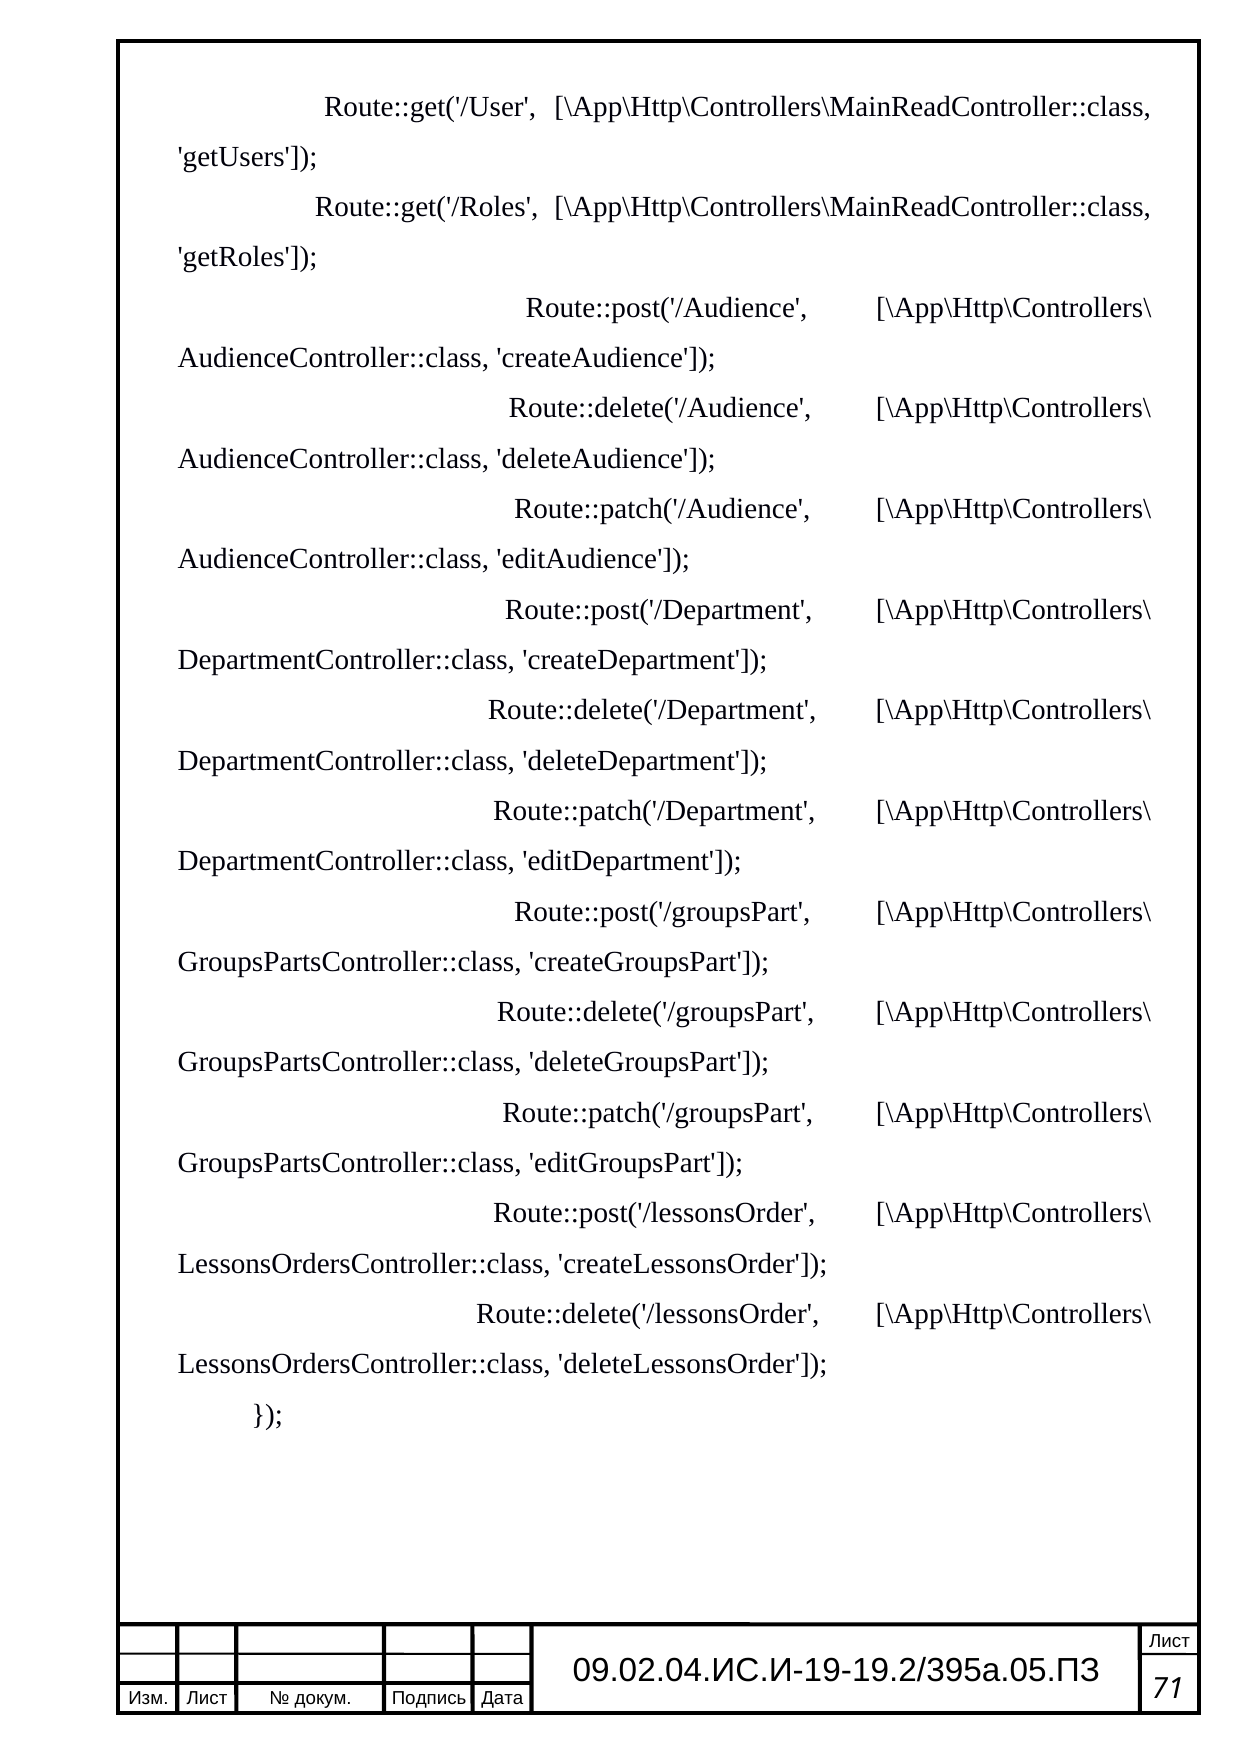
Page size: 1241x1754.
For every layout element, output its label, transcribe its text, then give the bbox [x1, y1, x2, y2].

text }); [177, 1397, 1152, 1430]
text Route::post('/lessonsOrder', [\App\Http\Controllers\LessonsOrdersController::class, 'createLessonsOrder']); [177, 1196, 1152, 1279]
text Route::delete('/lessonsOrder', [\App\Http\Controllers\LessonsOrdersController::class, 'deleteLessonsOrder']); [177, 1296, 1152, 1380]
text Route::delete('/Department', [\App\Http\Controllers\DepartmentController::class, 'deleteDepartment']); [177, 692, 1152, 776]
text Route::delete('/groupsPart', [\App\Http\Controllers\GroupsPartsController::class, 'deleteGroupsPart']); [177, 994, 1152, 1078]
text Route::patch('/groupsPart', [\App\Http\Controllers\GroupsPartsController::class, 'editGroupsPart']); [177, 1095, 1152, 1179]
text Route::post('/Audience', [\App\Http\Controllers\AudienceController::class, 'createAudience']); [177, 290, 1152, 374]
text Route::post('/groupsPart', [\App\Http\Controllers\GroupsPartsController::class, 'createGroupsPart']); [177, 894, 1152, 977]
text Route::patch('/Audience', [\App\Http\Controllers\AudienceController::class, 'editAudience']); [177, 491, 1152, 575]
text Route::get('/User', [\App\Http\Controllers\MainReadController::class, 'getUsers']); [177, 89, 1152, 172]
text Route::patch('/Department', [\App\Http\Controllers\DepartmentController::class, 'editDepartment']); [177, 793, 1152, 877]
text Route::post('/Department', [\App\Http\Controllers\DepartmentController::class, 'createDepartment']); [177, 592, 1152, 676]
text Route::delete('/Audience', [\App\Http\Controllers\AudienceController::class, 'deleteAudience']); [177, 391, 1152, 474]
text Route::get('/Roles', [\App\Http\Controllers\MainReadController::class, 'getRoles']); [177, 189, 1152, 273]
